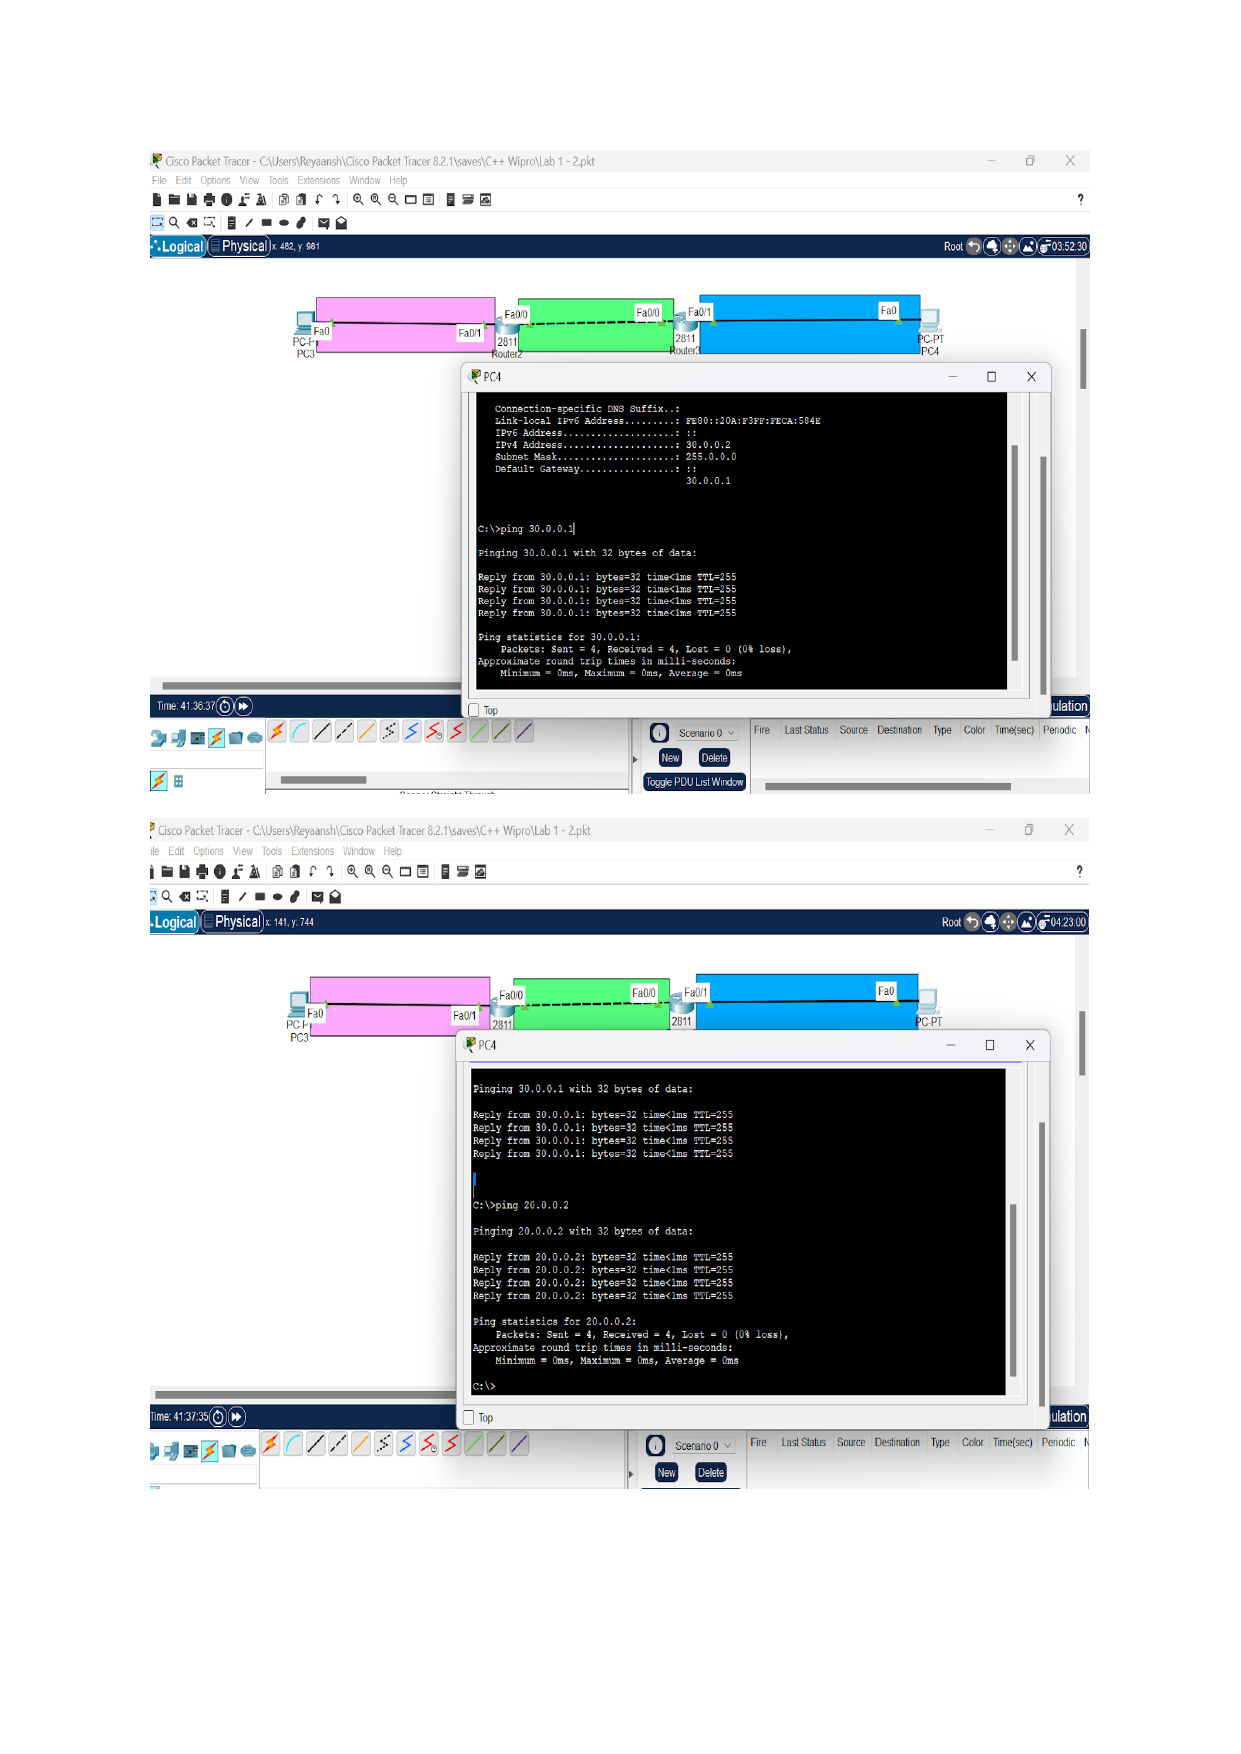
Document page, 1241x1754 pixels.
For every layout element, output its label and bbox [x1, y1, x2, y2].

picture [189, 917, 195, 927]
picture [196, 242, 202, 251]
picture [150, 150, 1090, 794]
picture [150, 818, 1089, 1489]
picture [156, 917, 162, 927]
picture [179, 242, 189, 253]
picture [172, 919, 182, 930]
